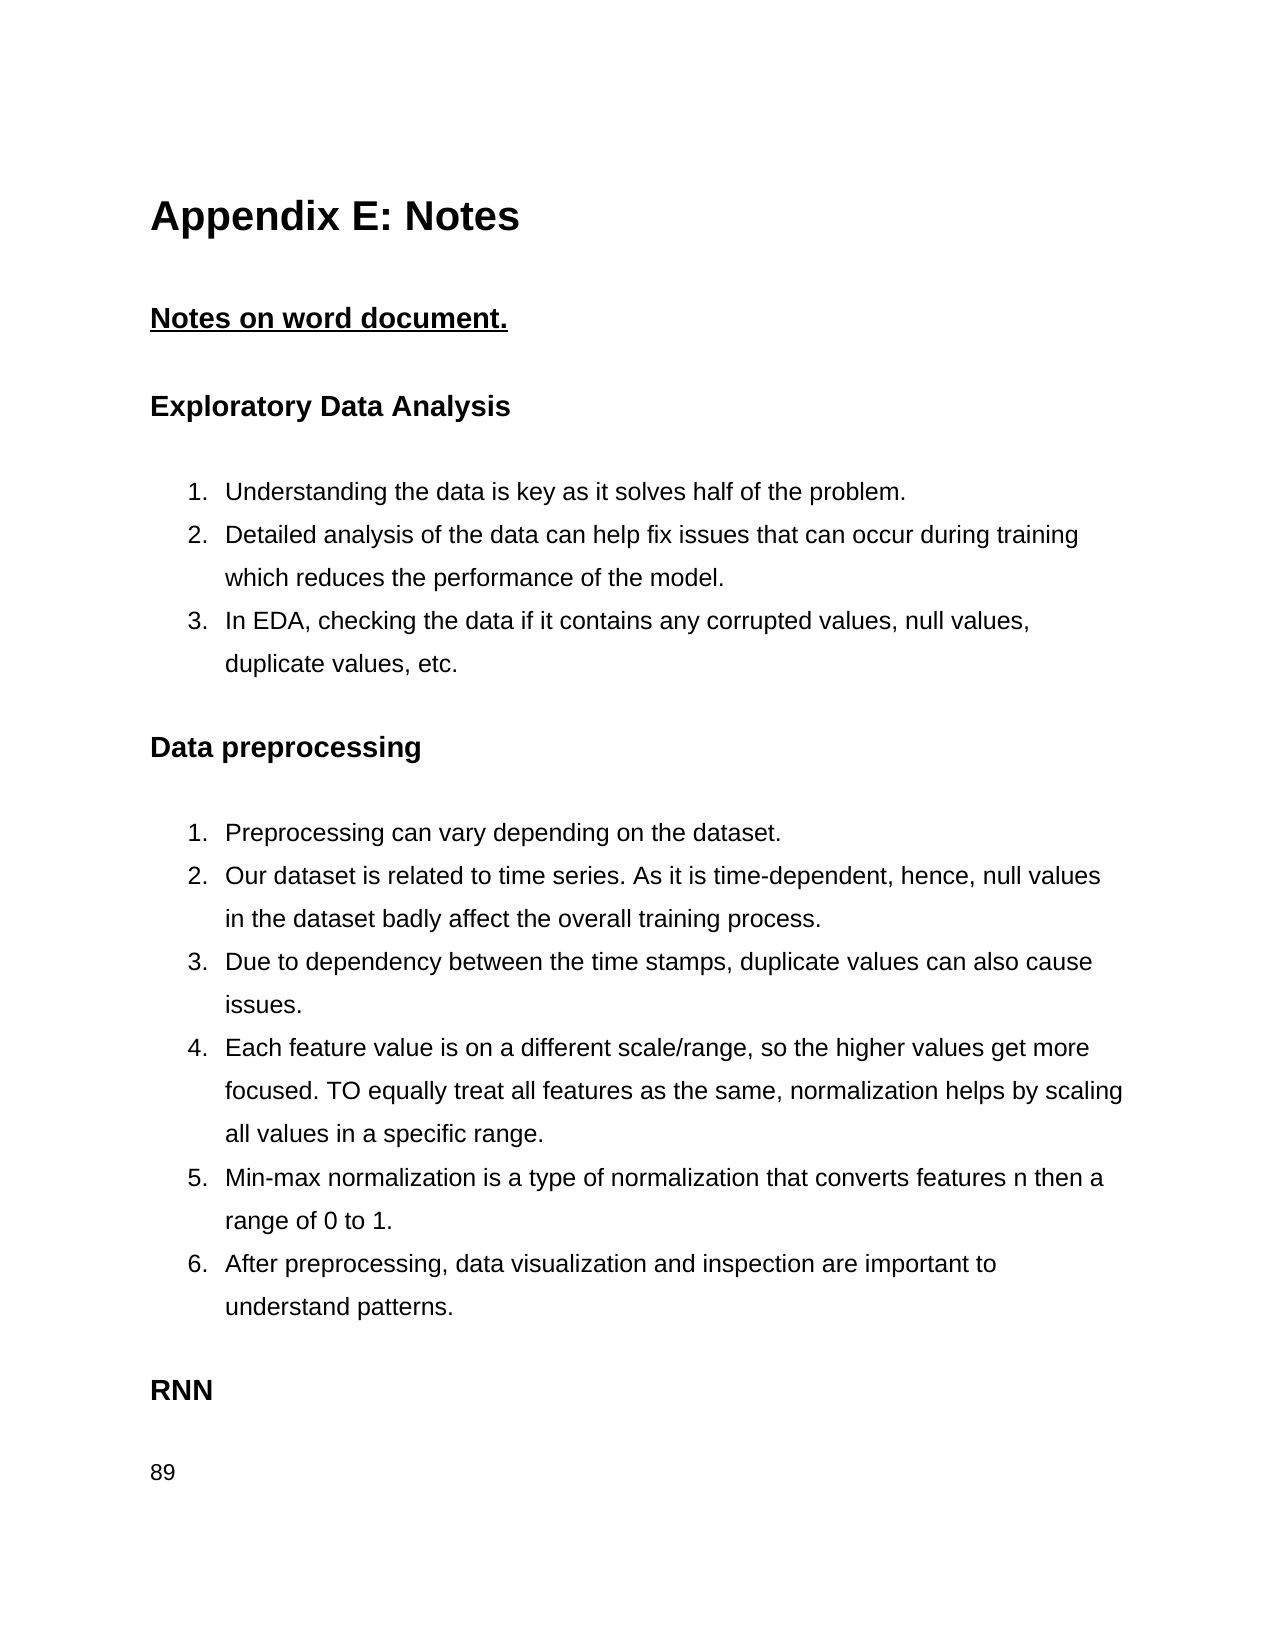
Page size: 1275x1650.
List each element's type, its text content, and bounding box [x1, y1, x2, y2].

text Notes on word document. [150, 301, 1125, 334]
list Due to dependency between the time stamps, duplicate values can also cause issues. [187, 947, 1125, 1019]
list Detailed analysis of the data can help fix issues that can occur during training which reduces the performance of the model. [187, 520, 1125, 592]
list Understanding the data is key as it solves half of the problem. [187, 477, 1125, 505]
list Each feature value is on a different scale/range, so the higher values get more focused. TO equally treat all features as the same, normalization helps by scaling all values in a specific range. [187, 1033, 1125, 1148]
list Preprocessing can vary depending on the dataset. [187, 818, 1125, 846]
list Min-max normalization is a type of normalization that converts features n then a range of 0 to 1. [187, 1163, 1125, 1234]
text Exploratory Data Analysis [150, 389, 1125, 422]
text Data preprocessing [150, 730, 1125, 763]
list Our dataset is related to time series. As it is time-dependent, hence, null values in the dataset badly affect the overall training process. [187, 861, 1125, 933]
subtitle Appendix E: Notes [150, 192, 1125, 239]
text RNN [150, 1373, 1125, 1406]
list After preprocessing, data visualization and inspection are important to understand patterns. [187, 1249, 1125, 1321]
list In EDA, checking the data if it contains any corrupted values, null values, duplicate values, etc. [187, 606, 1125, 678]
